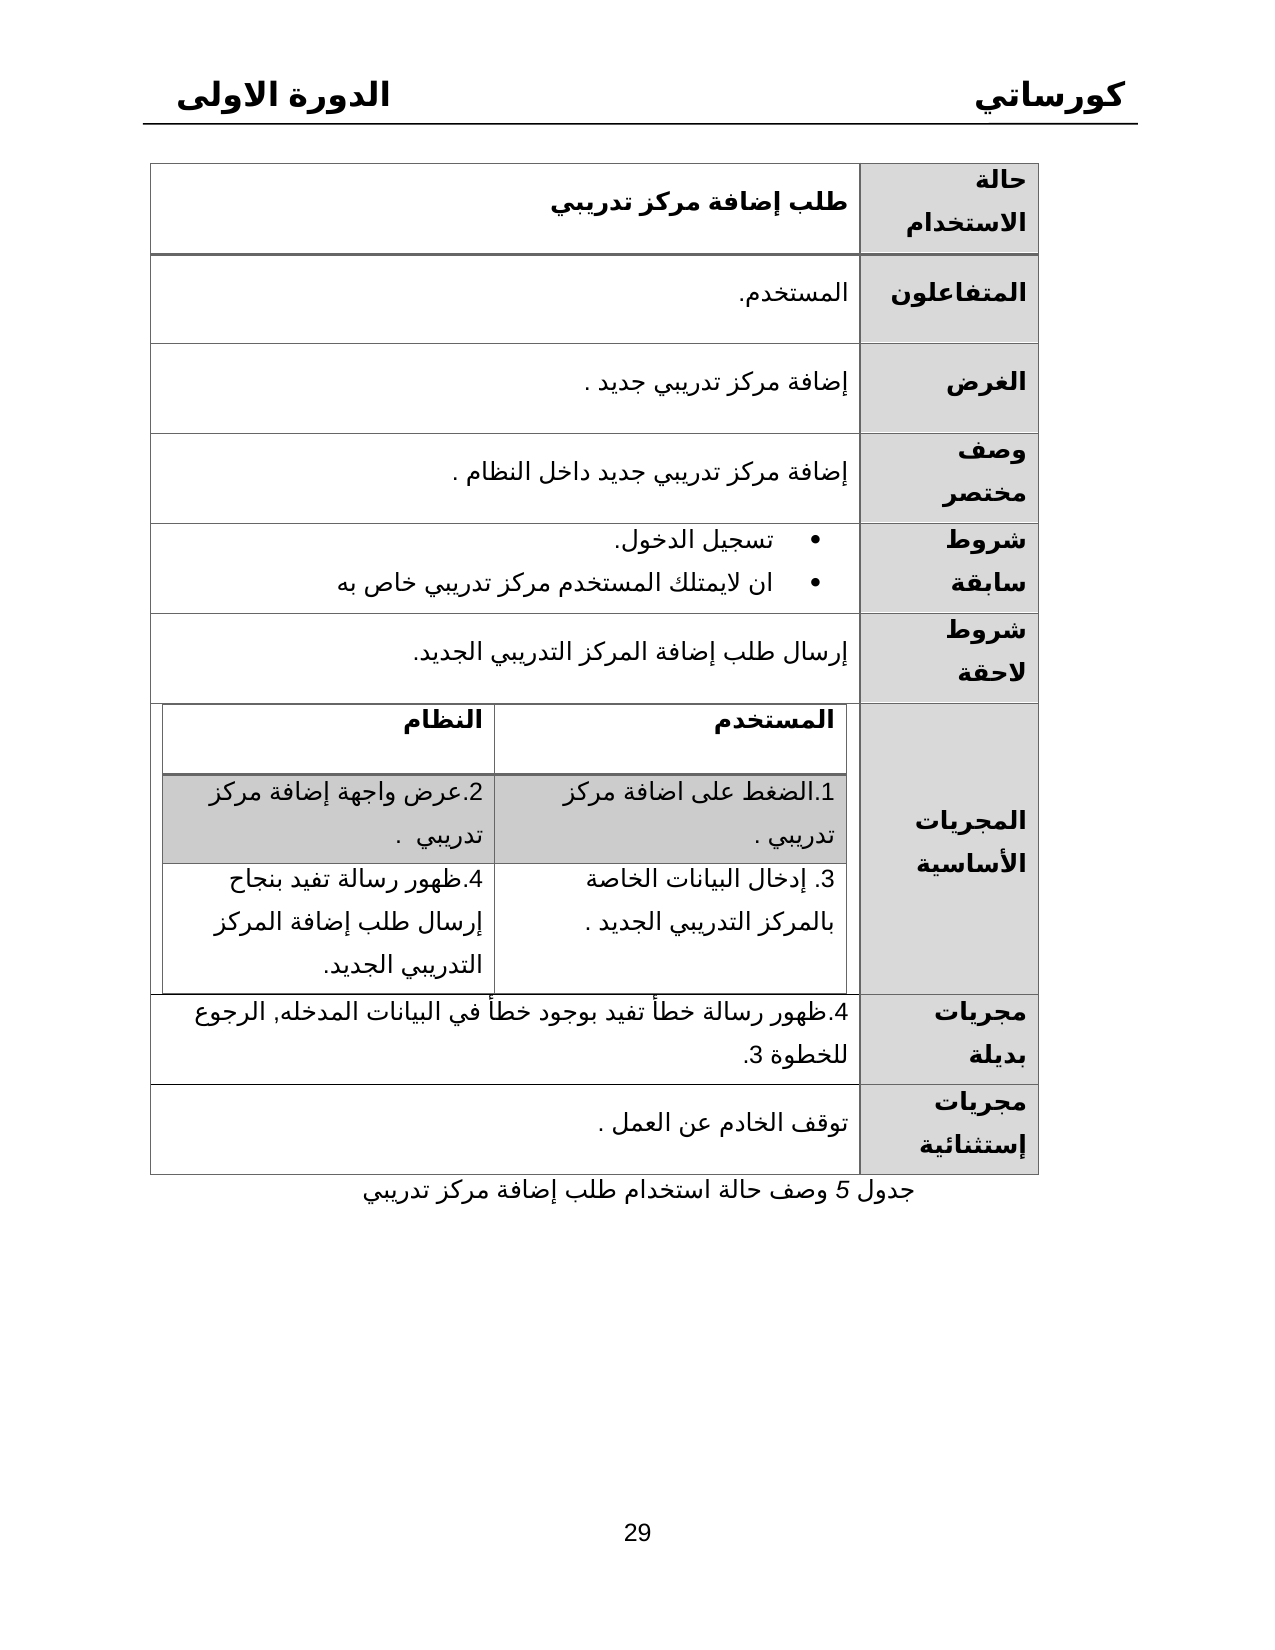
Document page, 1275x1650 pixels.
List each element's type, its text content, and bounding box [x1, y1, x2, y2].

table_cell توقف الخادم عن العمل . [151, 1085, 859, 1174]
table_cell إرسال طلب إضافة المركز التدريبي الجديد. [151, 614, 859, 702]
table_cell [847, 704, 859, 994]
table_cell وصف مختصر [861, 434, 1038, 522]
table_header حالة الاستخدام [861, 164, 1038, 252]
table_header طلب إضافة مركز تدريبي [151, 164, 859, 252]
table_cell الغرض [861, 344, 1038, 432]
table_cell [151, 704, 162, 994]
table_cell إضافة مركز تدريبي جديد . [151, 344, 859, 432]
table_cell 4.ظهور رسالة خطأ تفيد بوجود خطأ في البيانات المدخله, الرجوع للخطوة 3. [151, 995, 859, 1084]
table_cell [495, 864, 846, 993]
table_cell شروط لاحقة [861, 614, 1038, 702]
table_cell [163, 864, 494, 993]
table_cell المتفاعلون [861, 256, 1038, 342]
table_cell تسجيل الدخول. ان لايمتلك المستخدم مركز تدريبي خاص به [151, 524, 859, 612]
table_cell شروط سابقة [861, 524, 1038, 612]
table_cell المستخدم. [151, 256, 859, 342]
table_cell [163, 705, 494, 773]
table_cell إضافة مركز تدريبي جديد داخل النظام . [151, 434, 859, 522]
table_cell [495, 705, 846, 773]
table_cell المجريات الأساسية [861, 704, 1038, 994]
table_cell مجريات بديلة [861, 995, 1038, 1084]
text جدول 5 وصف حالة استخدام طلب إضافة مركز تدريبي [150, 1175, 1125, 1204]
table_cell مجريات إستثنائية [861, 1085, 1038, 1174]
